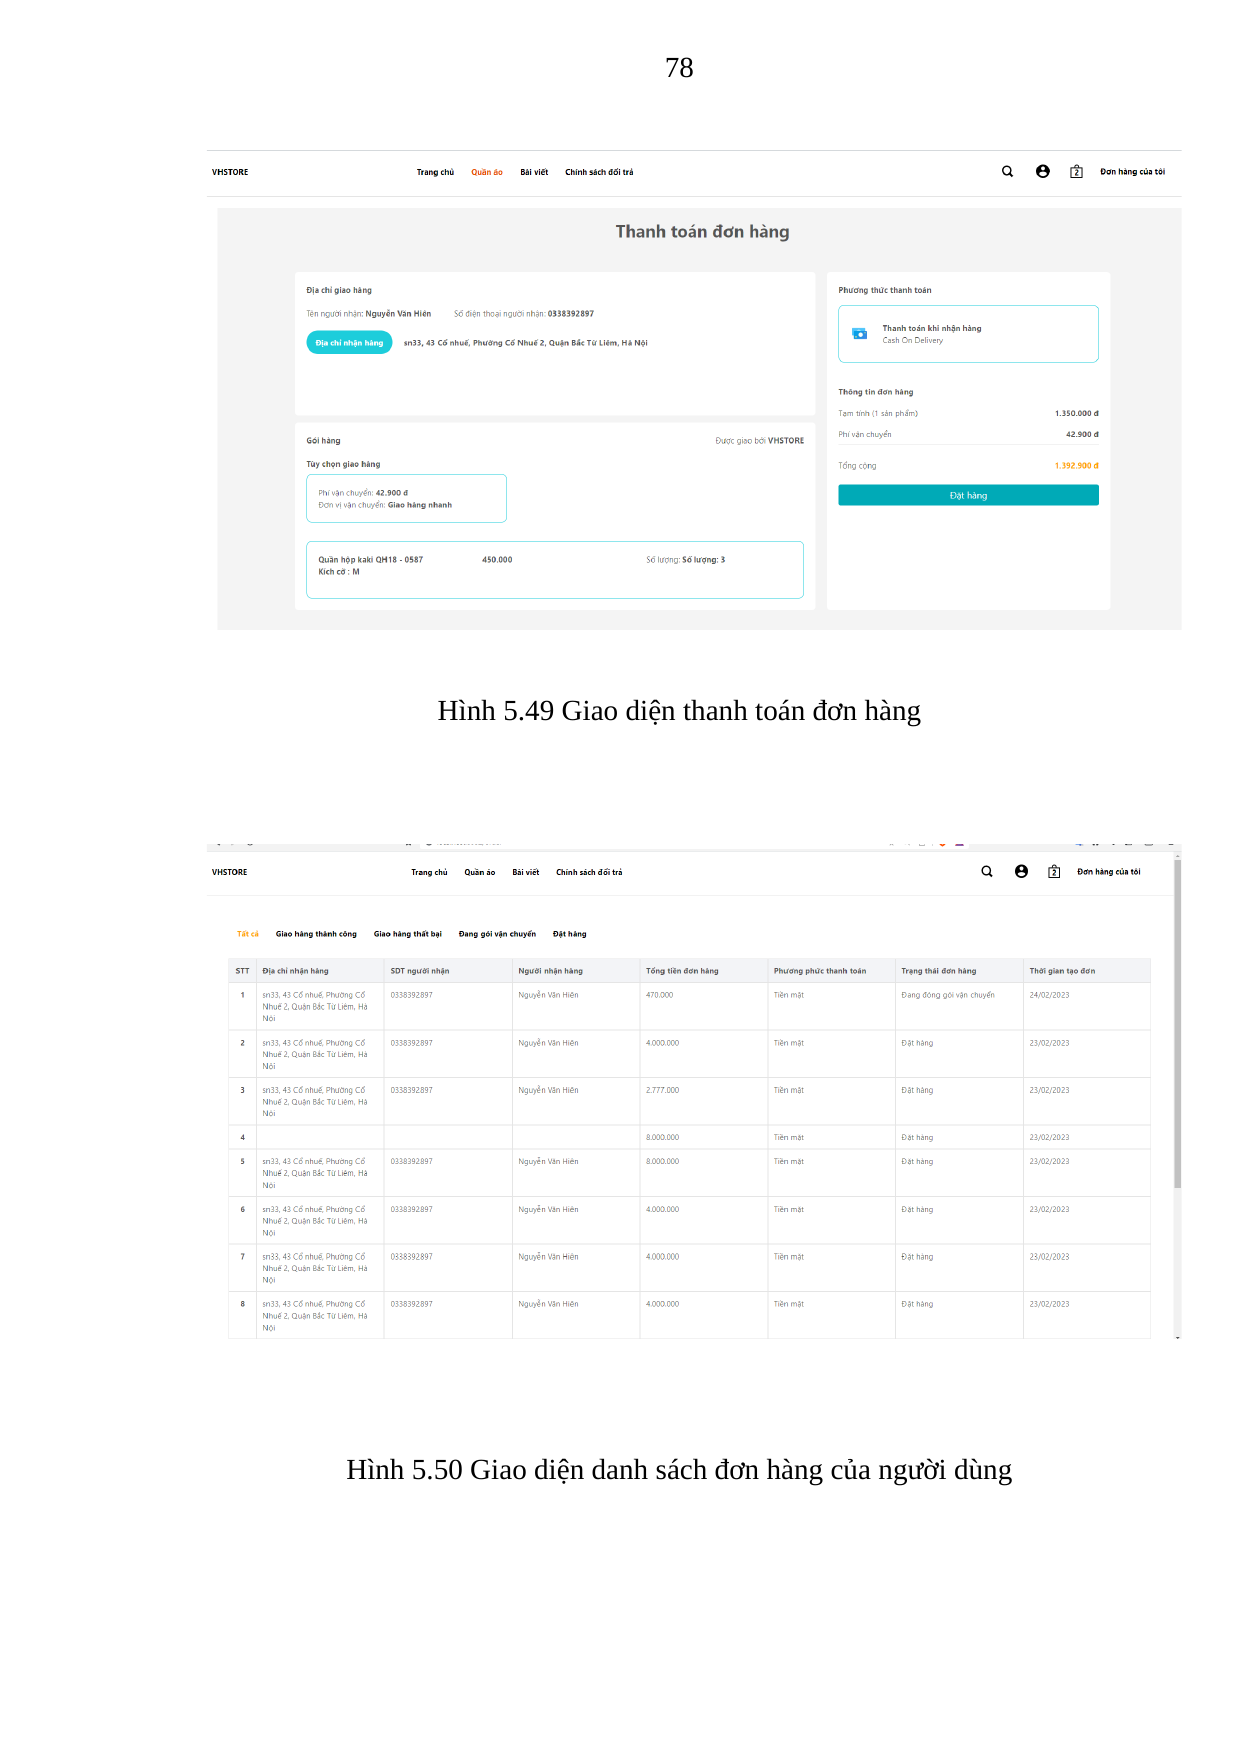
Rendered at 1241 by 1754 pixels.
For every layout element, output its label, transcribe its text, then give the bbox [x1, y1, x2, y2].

picture [206, 150, 1182, 630]
picture [206, 844, 1182, 1339]
